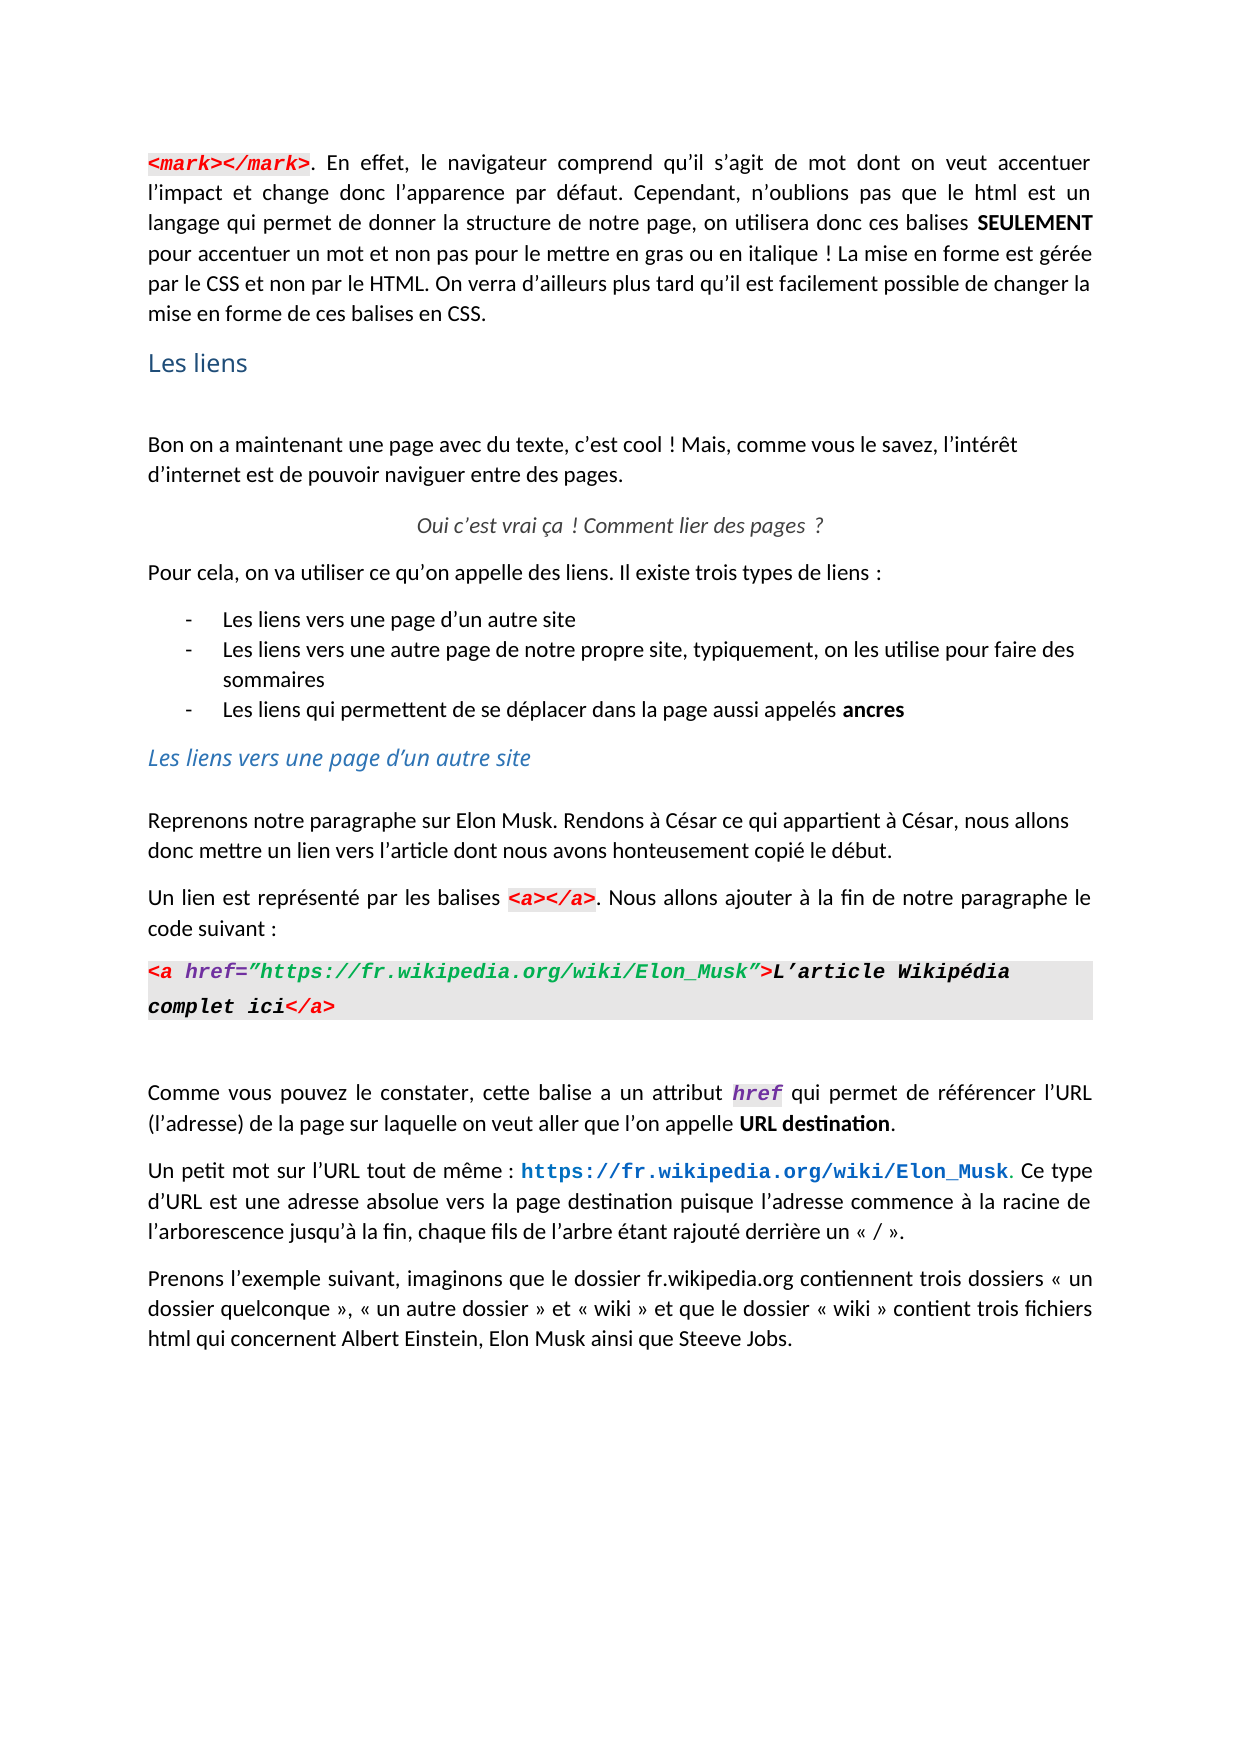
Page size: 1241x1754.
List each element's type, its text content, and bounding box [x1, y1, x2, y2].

text Bon on a maintenant une page avec du texte, c’est cool ! Mais, comme vous le savez, l’intérêt d’internet est de pouvoir naviguer entre des pages. [148, 430, 1093, 488]
text Un petit mot sur l’URL tout de même : https://fr.wikipedia.org/wiki/Elon_Musk. Ce type d’URL est une adresse absolue vers la page destination puisque l’adresse commence à la racine de l’arborescence jusqu’à la fin, chaque fils de l’arbre étant rajouté derrière un « / ». [148, 1156, 1093, 1245]
text Comme vous pouvez le constater, cette balise a un attribut href qui permet de référencer l’URL (l’adresse) de la page sur laquelle on veut aller que l’on appelle URL destination. [148, 1078, 1093, 1137]
text <a href=”https://fr.wikipedia.org/wiki/Elon_Musk”>L’article Wikipédia complet ici</a> [148, 961, 1093, 1020]
text Un lien est représenté par les balises <a></a>. Nous allons ajouter à la fin de notre paragraphe le code suivant : [148, 883, 1093, 942]
text Prenons l’exemple suivant, imaginons que le dossier fr.wikipedia.org contiennent trois dossiers « un dossier quelconque », « un autre dossier » et « wiki » et que le dossier « wiki » contient trois fichiers html qui concernent Albert Einstein, Elon Musk ainsi que Steeve Jobs. [148, 1264, 1093, 1352]
text Oui c’est vrai ça ! Comment lier des pages ? [238, 511, 1003, 539]
text Reprenons notre paragraphe sur Elon Musk. Rendons à César ce qui appartient à César, nous allons donc mettre un lien vers l’article dont nous avons honteusement copié le début. [148, 776, 1093, 864]
text Pour cela, on va utiliser ce qu’on appelle des liens. Il existe trois types de liens : [148, 558, 1093, 586]
subtitle Les liens vers une page d’un autre site [148, 742, 1093, 773]
list Les liens vers une autre page de notre propre site, typiquement, on les utilise pour faire des sommaires [185, 635, 1093, 693]
subtitle Les liens [148, 346, 1093, 380]
list Les liens qui permettent de se déplacer dans la page aussi appelés ancres [185, 695, 1093, 723]
list Les liens vers une page d’un autre site [185, 605, 1093, 633]
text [148, 148, 1093, 327]
